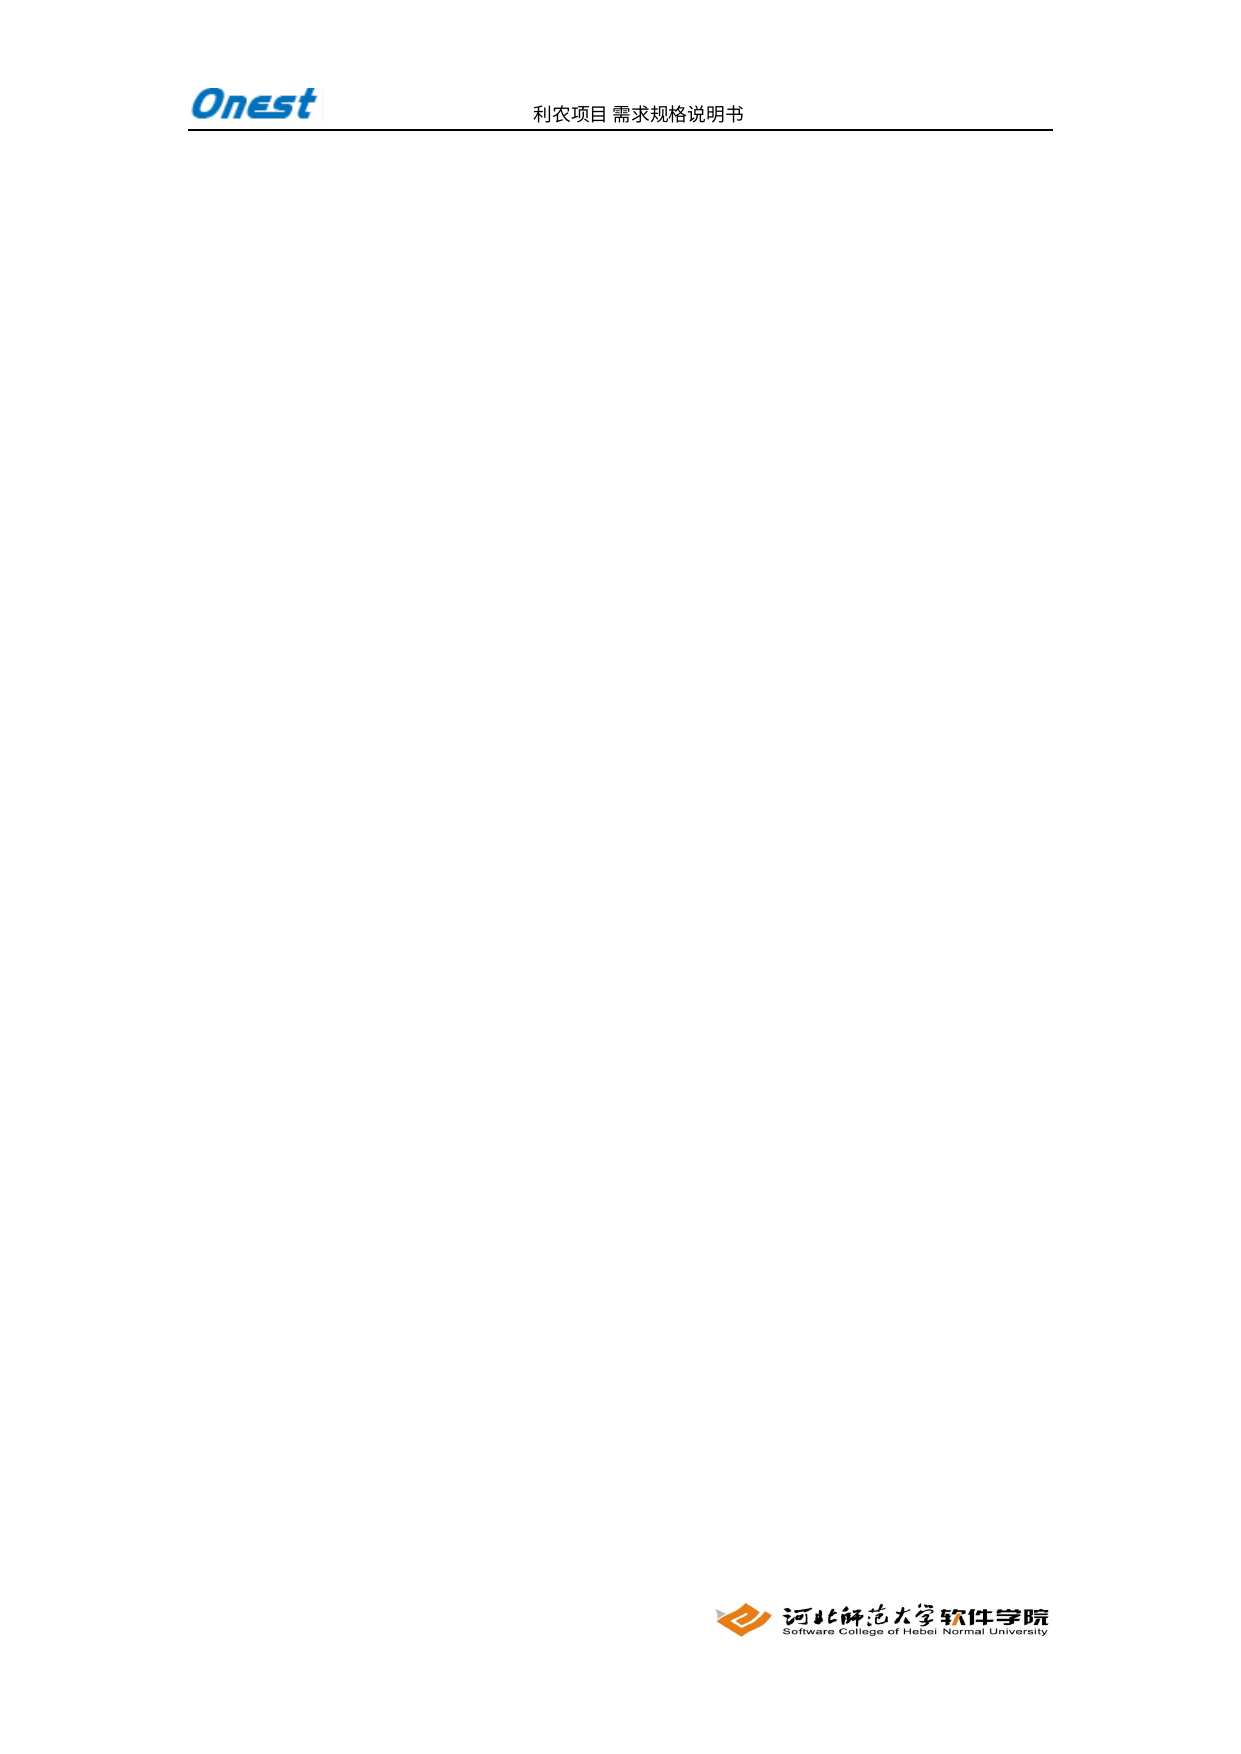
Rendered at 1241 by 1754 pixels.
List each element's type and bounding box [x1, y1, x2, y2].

picture [187, 88, 324, 122]
picture [710, 1600, 1053, 1640]
